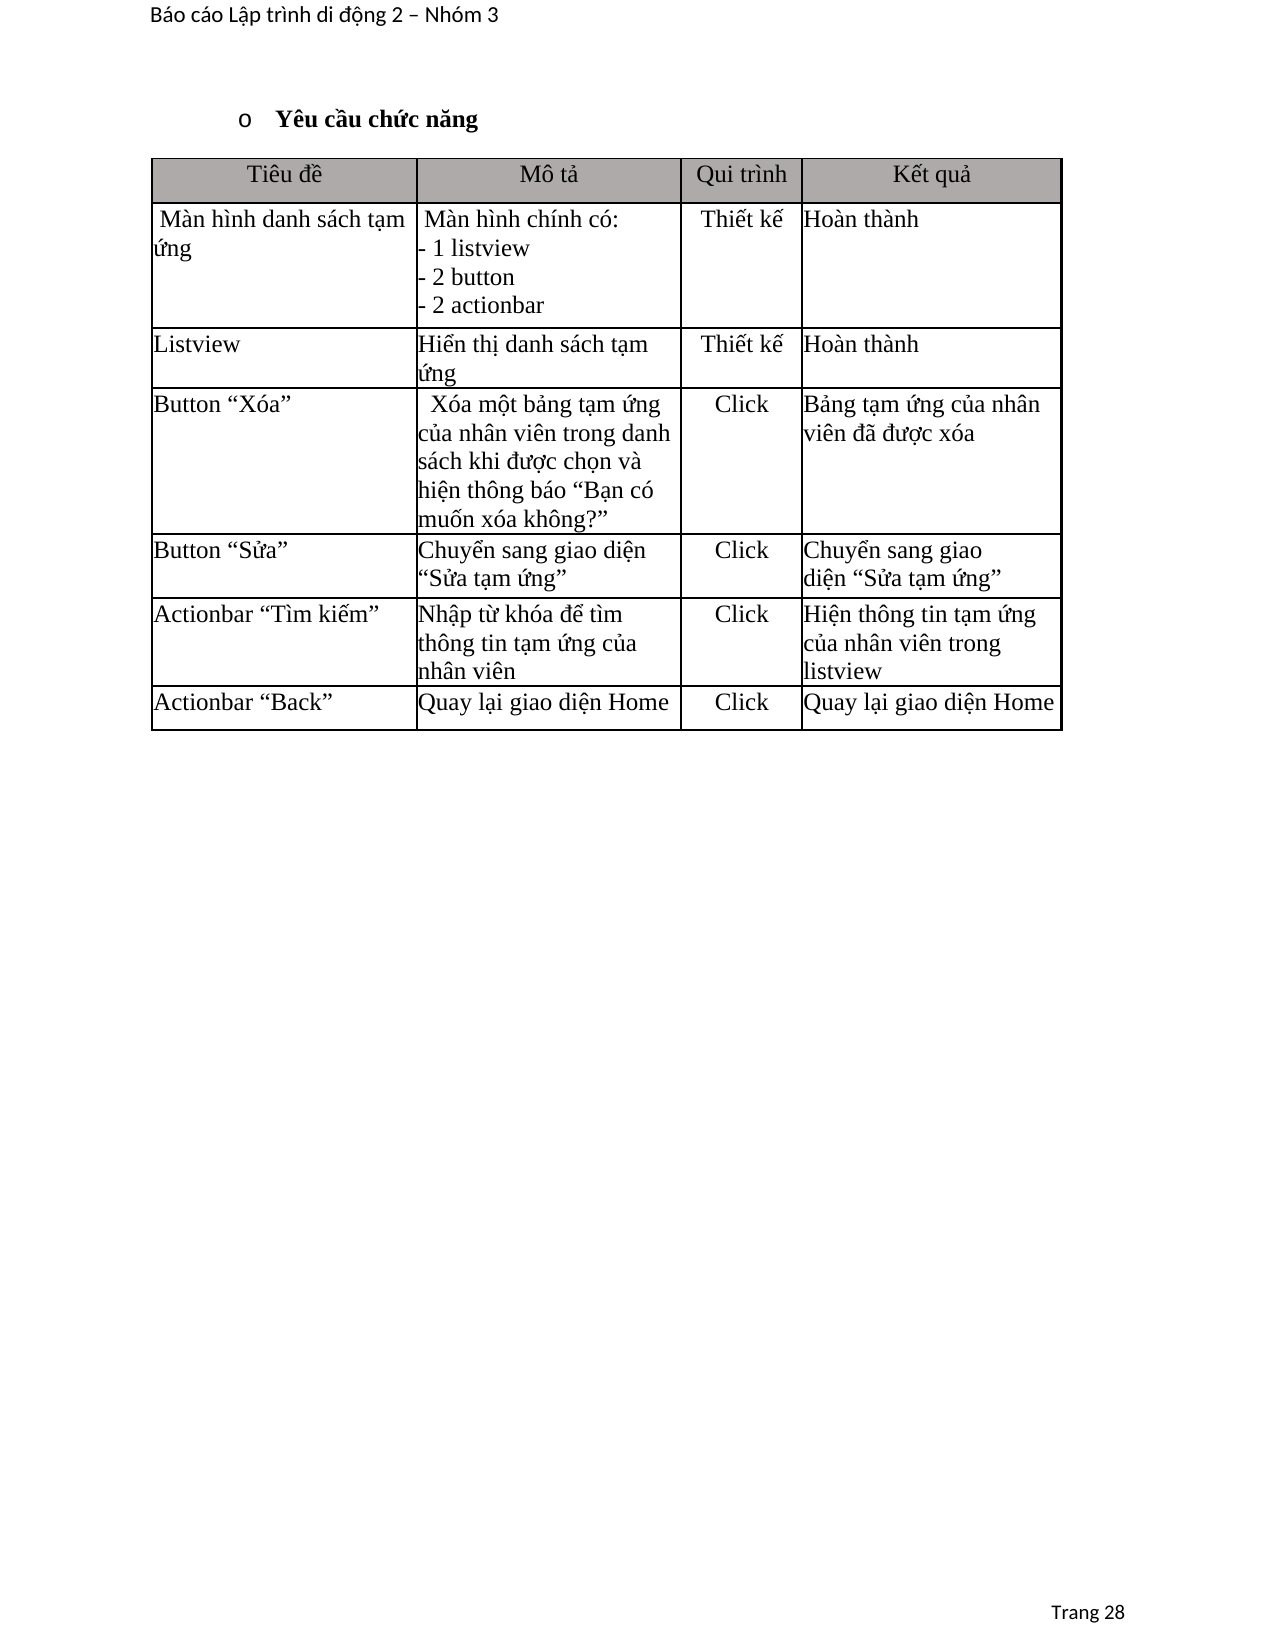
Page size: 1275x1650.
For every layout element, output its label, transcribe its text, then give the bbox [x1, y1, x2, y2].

table_cell Click [682, 389, 801, 533]
table_cell Click [682, 535, 801, 597]
table_cell Chuyển sang giao diện “Sửa tạm ứng” [418, 535, 680, 597]
table_header Kết quả [803, 159, 1060, 202]
table_cell Listview [153, 329, 416, 387]
table_cell Nhập từ khóa để tìm thông tin tạm ứng của nhân viên [418, 599, 680, 685]
table_cell Hiển thị danh sách tạm ứng [418, 329, 680, 387]
table_cell Màn hình danh sách tạm ứng [153, 204, 416, 327]
table_cell Button “Xóa” [153, 389, 416, 533]
table_cell Hiện thông tin tạm ứng của nhân viên trong listview [803, 599, 1060, 685]
table_cell Actionbar “Back” [153, 687, 416, 729]
table_cell Hoàn thành [803, 329, 1060, 387]
table_cell Click [682, 599, 801, 685]
table_cell Actionbar “Tìm kiếm” [153, 599, 416, 685]
table_cell Thiết kế [682, 204, 801, 327]
table_cell Click [682, 687, 801, 729]
table_header Qui trình [682, 159, 801, 202]
table_cell Xóa một bảng tạm ứng của nhân viên trong danh sách khi được chọn và hiện thông báo “Bạn có muốn xóa không?” [418, 389, 680, 533]
table_header Mô tả [418, 159, 680, 202]
table_cell Thiết kế [682, 329, 801, 387]
table_cell Màn hình chính có: - 1 listview - 2 button - 2 actionbar [418, 204, 680, 327]
table_cell Button “Sửa” [153, 535, 416, 597]
table_cell Quay lại giao diện Home [803, 687, 1060, 729]
table_cell Bảng tạm ứng của nhân viên đã được xóa [803, 389, 1060, 533]
table_header Tiêu đề [153, 159, 416, 202]
table_cell Quay lại giao diện Home [418, 687, 680, 729]
list Yêu cầu chức năng [237, 104, 1125, 134]
table_cell Chuyển sang giao diện “Sửa tạm ứng” [803, 535, 1060, 597]
table_cell Hoàn thành [803, 204, 1060, 327]
